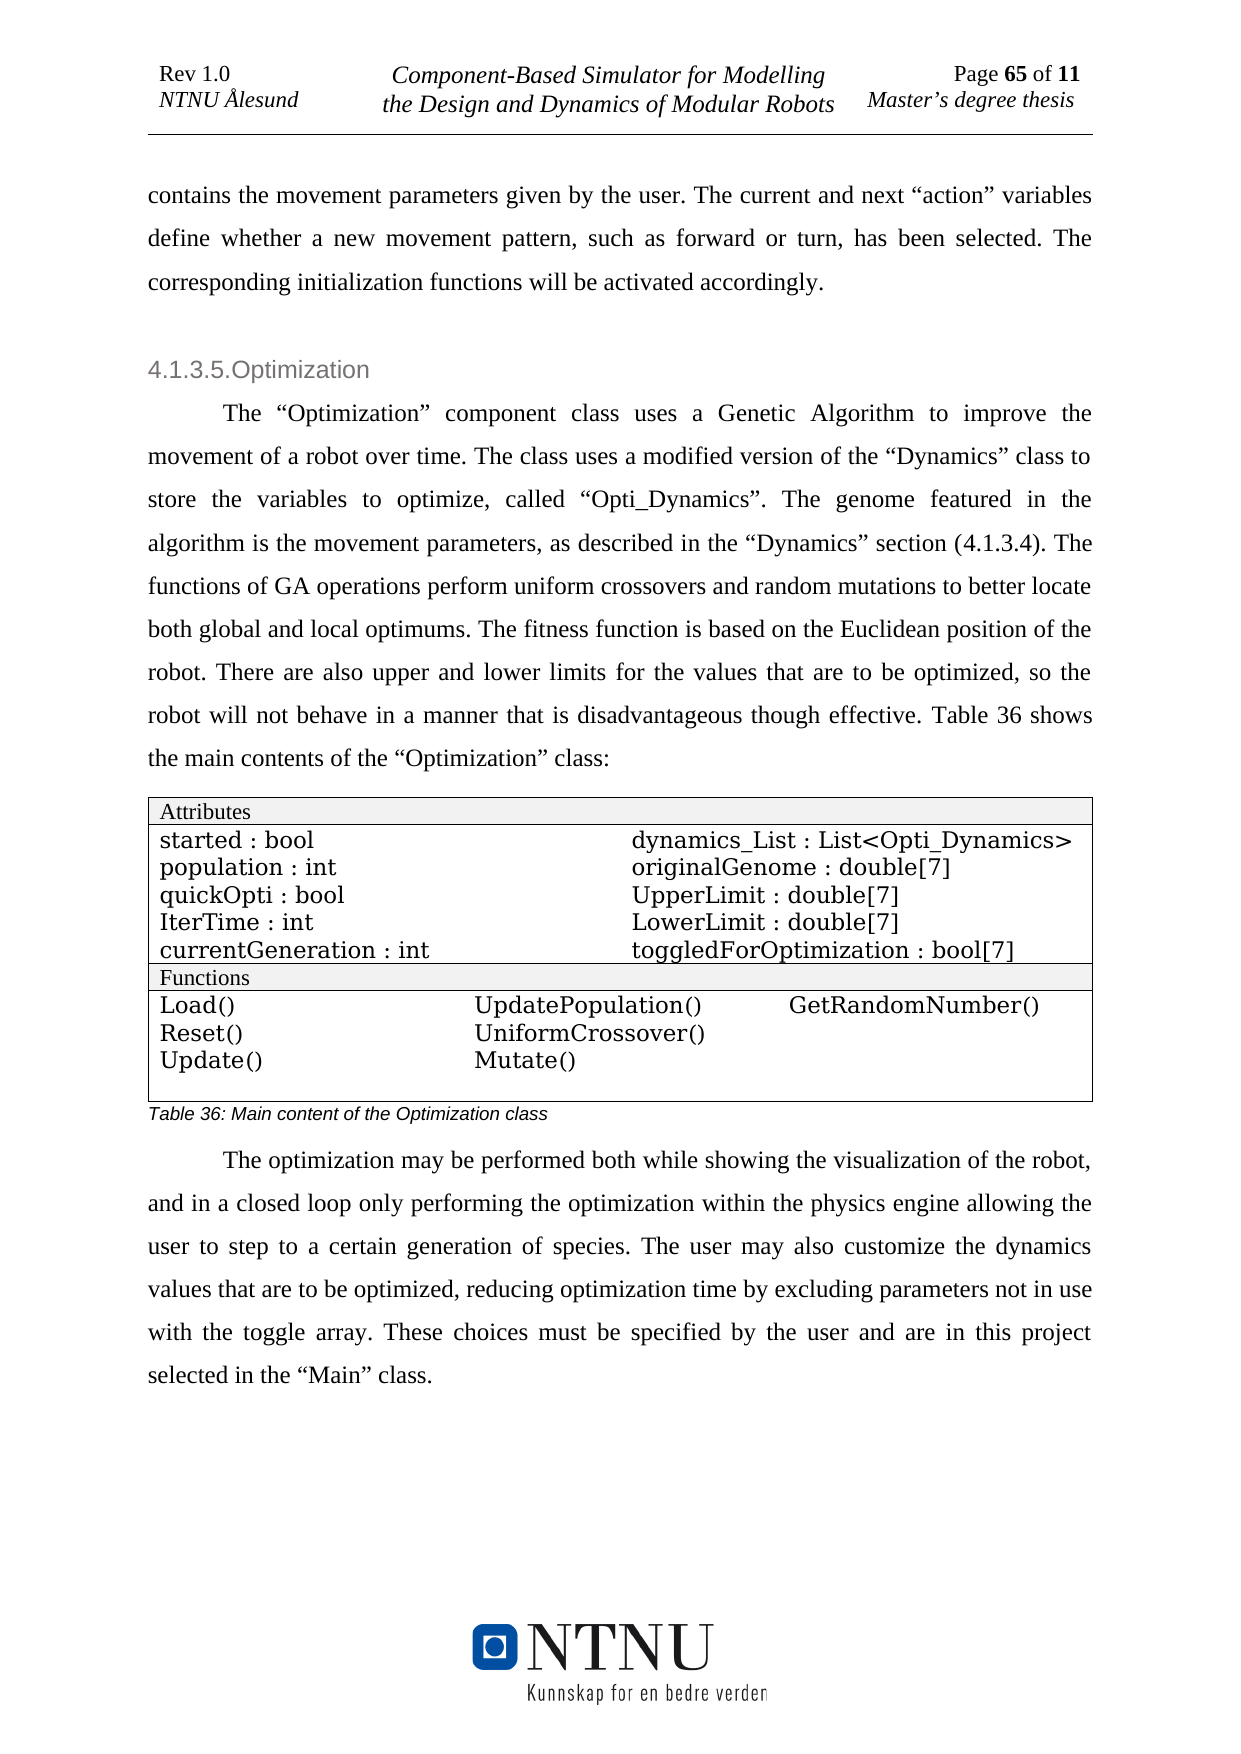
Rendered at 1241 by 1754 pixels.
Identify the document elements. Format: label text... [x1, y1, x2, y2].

text Table 36: Main content of the Optimization class [148, 1102, 1093, 1124]
table_cell dynamics_List : List<Opti_Dynamics> originalGenome : double[7] UpperLimit : double[7] LowerLimit : double[7] toggledForOptimization : bool[7] [620, 825, 1092, 963]
table_cell Load() Reset() Update() [149, 991, 463, 1101]
table_cell UpdatePopulation() UniformCrossover() Mutate() [463, 991, 777, 1101]
text The optimization may be performed both while showing the visualization of the robot, and in a closed loop only performing the optimization within the physics engine allowing the user to step to a certain generation of species. The user may also customize the dynamics values that are to be optimized, reducing optimization time by excluding parameters not in use with the toggle array. These choices must be specified by the user and are in this project selected in the “Main” class. [148, 1145, 1093, 1389]
table_cell Functions [149, 964, 1092, 990]
table_cell started : bool population : int quickOpti : bool IterTime : int currentGeneration : int [149, 825, 620, 963]
subtitle Optimization [148, 355, 1093, 384]
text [148, 180, 1093, 295]
table_cell GetRandomNumber() [778, 991, 1092, 1101]
picture [472, 1624, 767, 1705]
table_header Attributes [149, 798, 1092, 824]
text The “Optimization” component class uses a Genetic Algorithm to improve the movement of a robot over time. The class uses a modified version of the “Dynamics” class to store the variables to optimize, called “Opti_Dynamics”. The genome featured in the algorithm is the movement parameters, as described in the “Dynamics” section (4.1.3.4). The functions of GA operations perform uniform crossovers and random mutations to better locate both global and local optimums. The fitness function is based on the Euclidean position of the robot. There are also upper and lower limits for the values that are to be optimized, so the robot will not behave in a manner that is disadvantageous though effective. Table 36 shows the main contents of the “Optimization” class: [148, 398, 1093, 772]
